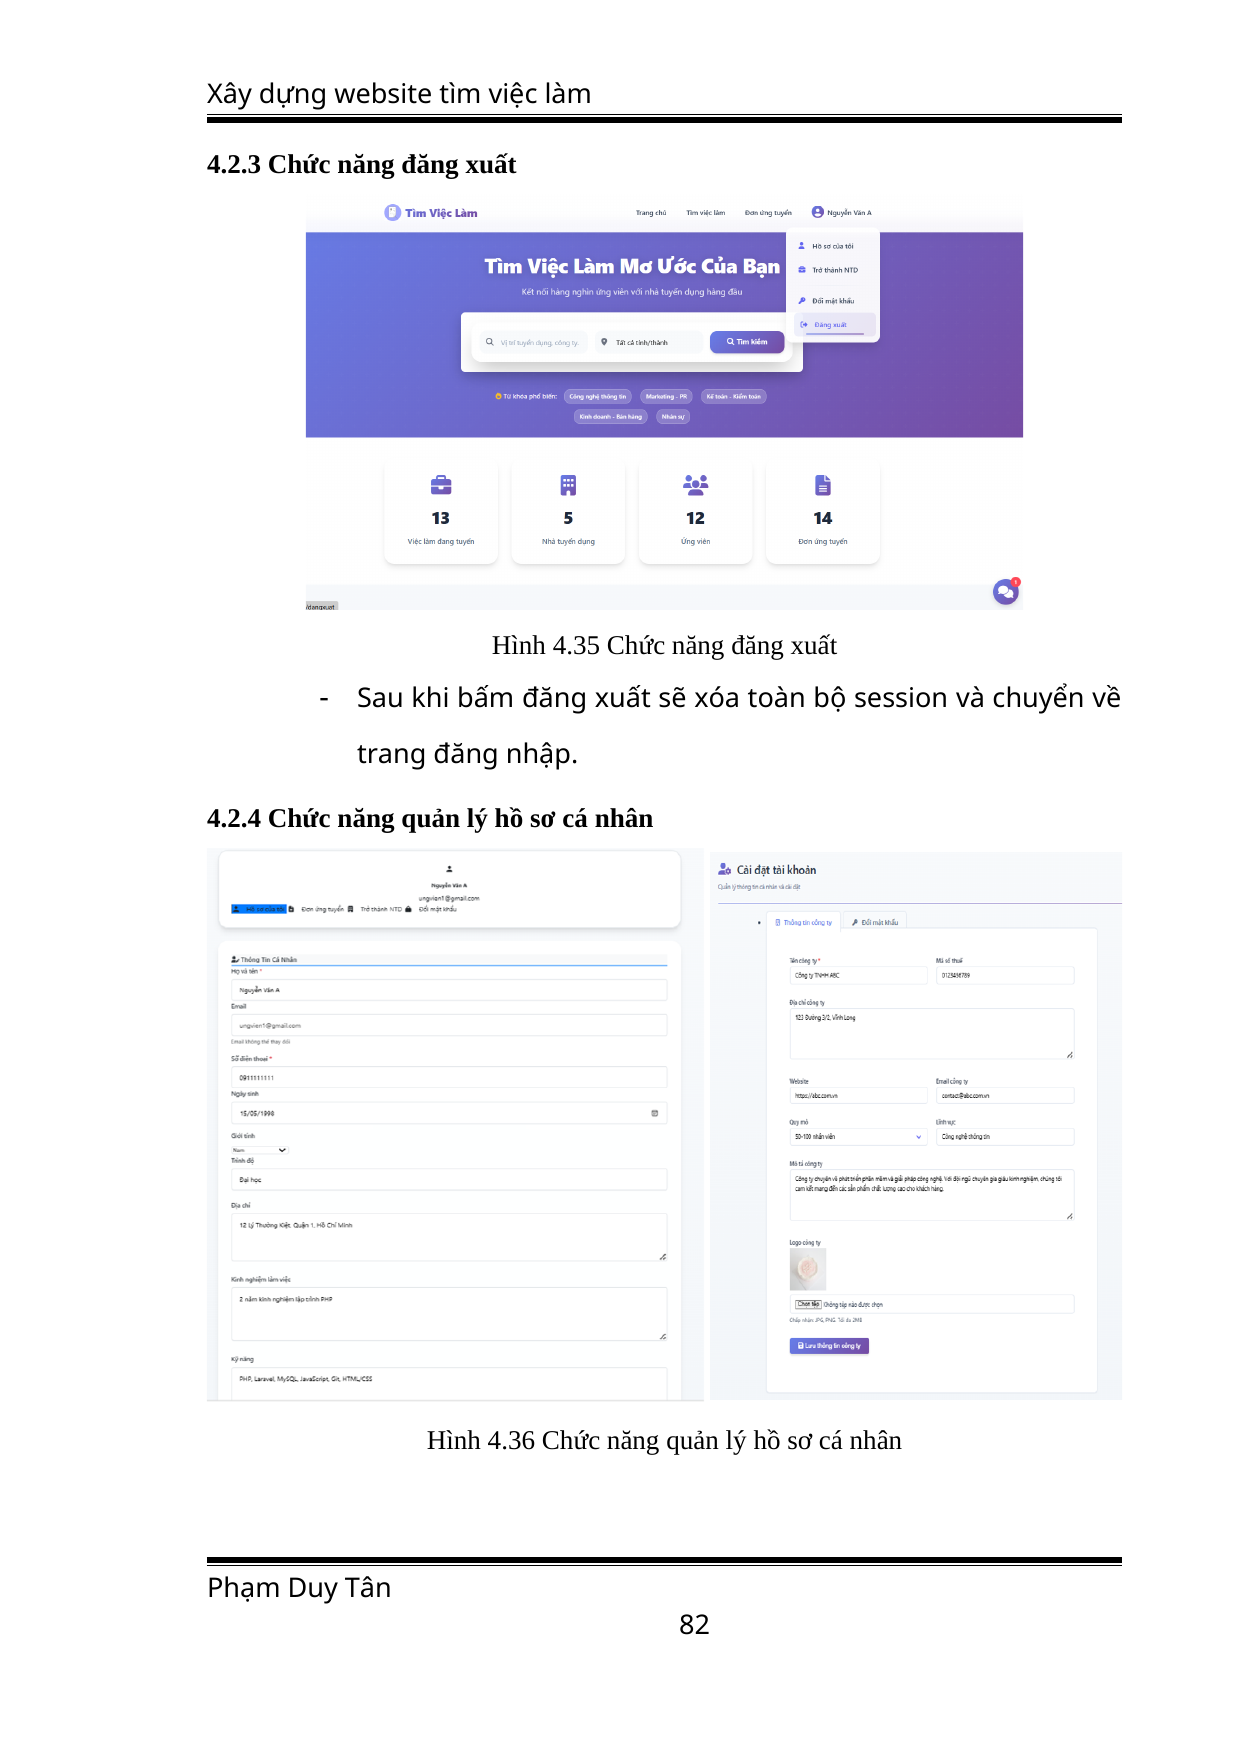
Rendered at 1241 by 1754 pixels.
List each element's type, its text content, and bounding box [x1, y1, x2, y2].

subtitle Chức năng quản lý hồ sơ cá nhân [207, 802, 1122, 833]
subtitle Chức năng đăng xuất [207, 148, 1122, 179]
list Sau khi bấm đăng xuất sẽ xóa toàn bộ session và chuyển về trang đăng nhập. [319, 679, 1122, 771]
picture [305, 194, 1024, 610]
picture [206, 848, 1123, 1405]
